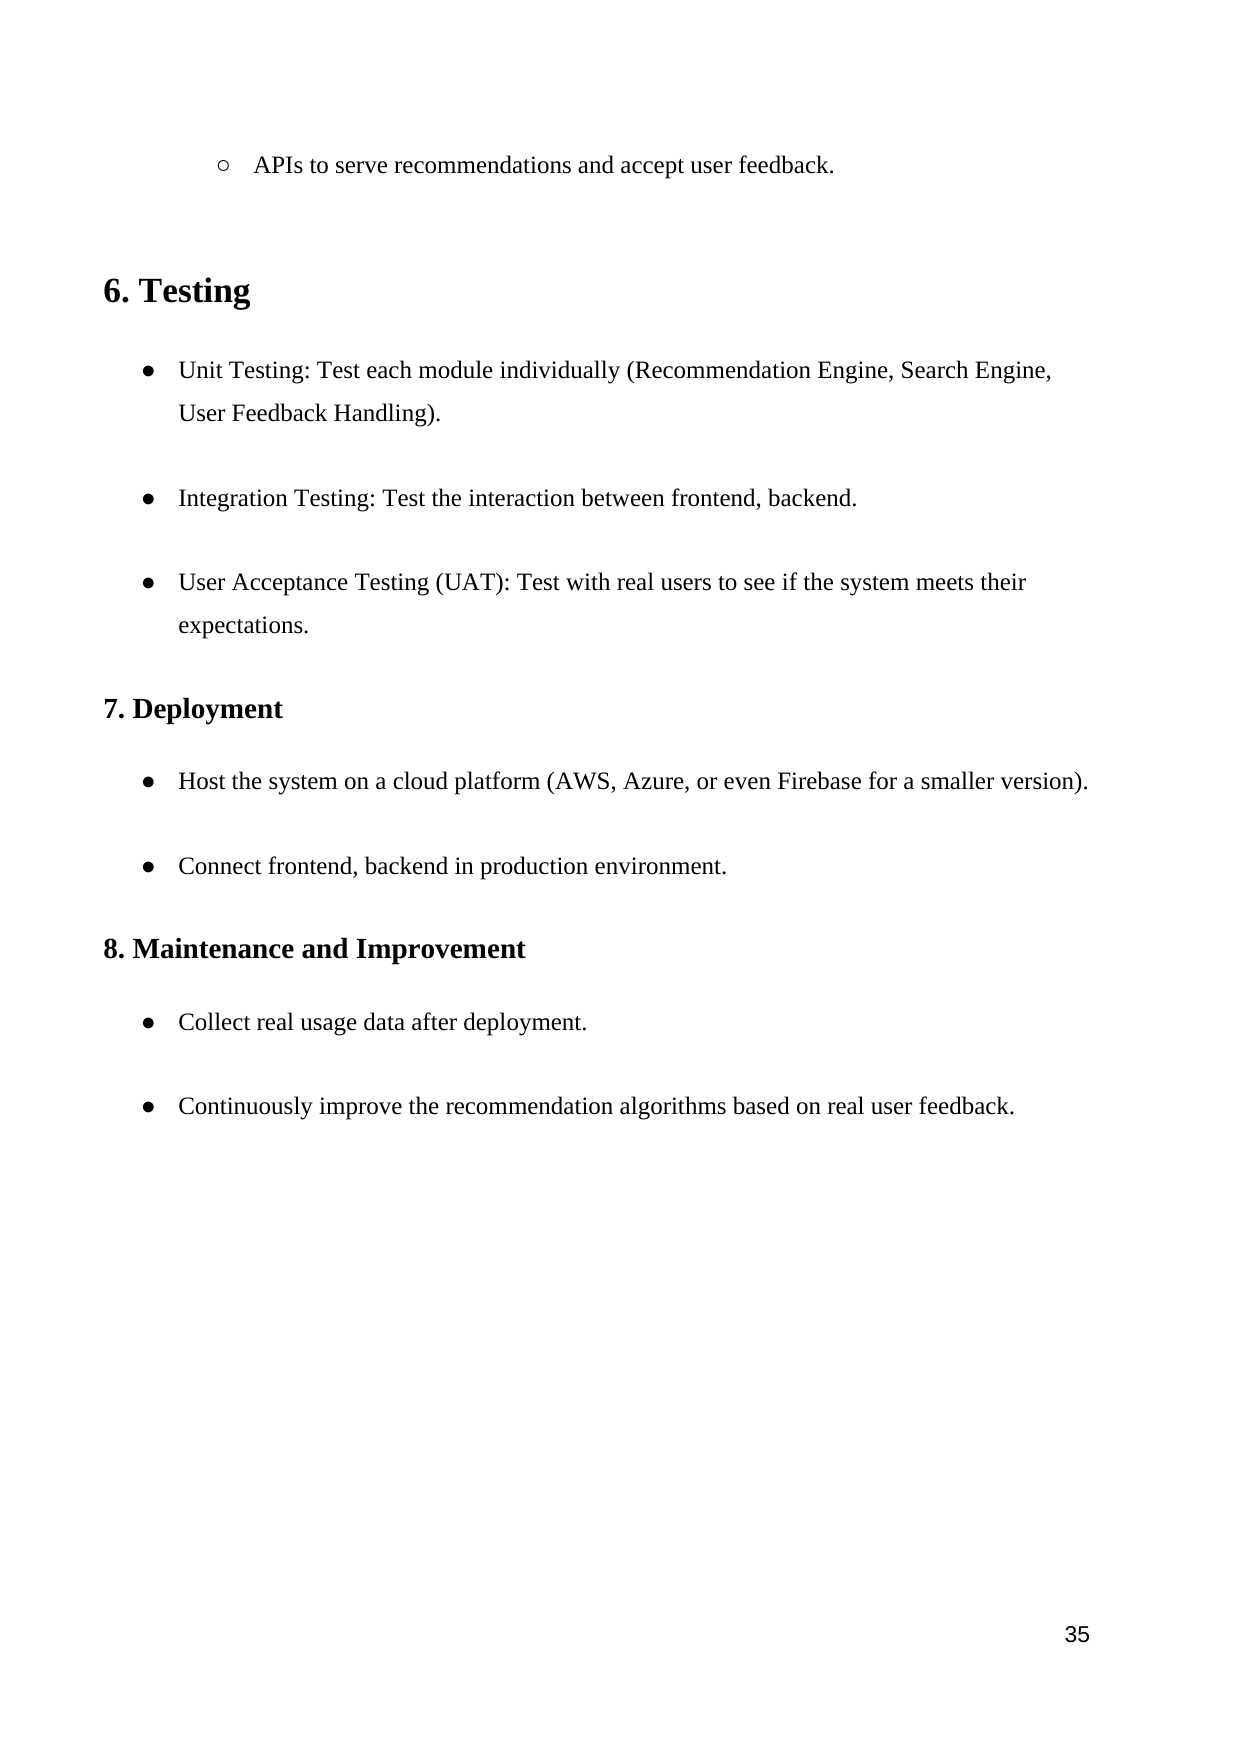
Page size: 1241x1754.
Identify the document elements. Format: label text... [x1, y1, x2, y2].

subtitle 6. Testing [103, 269, 1090, 310]
list Integration Testing: Test the interaction between frontend, backend. [141, 483, 1090, 551]
list Unit Testing: Test each module individually (Recommendation Engine, Search Engine, User Feedback Handling). [141, 355, 1090, 466]
list Host the system on a cloud platform (AWS, Azure, or even Firebase for a smaller version). [141, 766, 1090, 834]
list Collect real usage data after deployment. [141, 1007, 1090, 1075]
list APIs to serve recommendations and accept user feedback. [216, 150, 1090, 218]
list Connect frontend, backend in production environment. [141, 851, 1090, 879]
subtitle 8. Maintenance and Improvement [103, 931, 1090, 965]
subtitle 7. Deployment [103, 691, 1090, 724]
list Continuously improve the recommendation algorithms based on real user feedback. [141, 1091, 1090, 1120]
list User Acceptance Testing (UAT): Test with real users to see if the system meets their expectations. [141, 567, 1090, 639]
